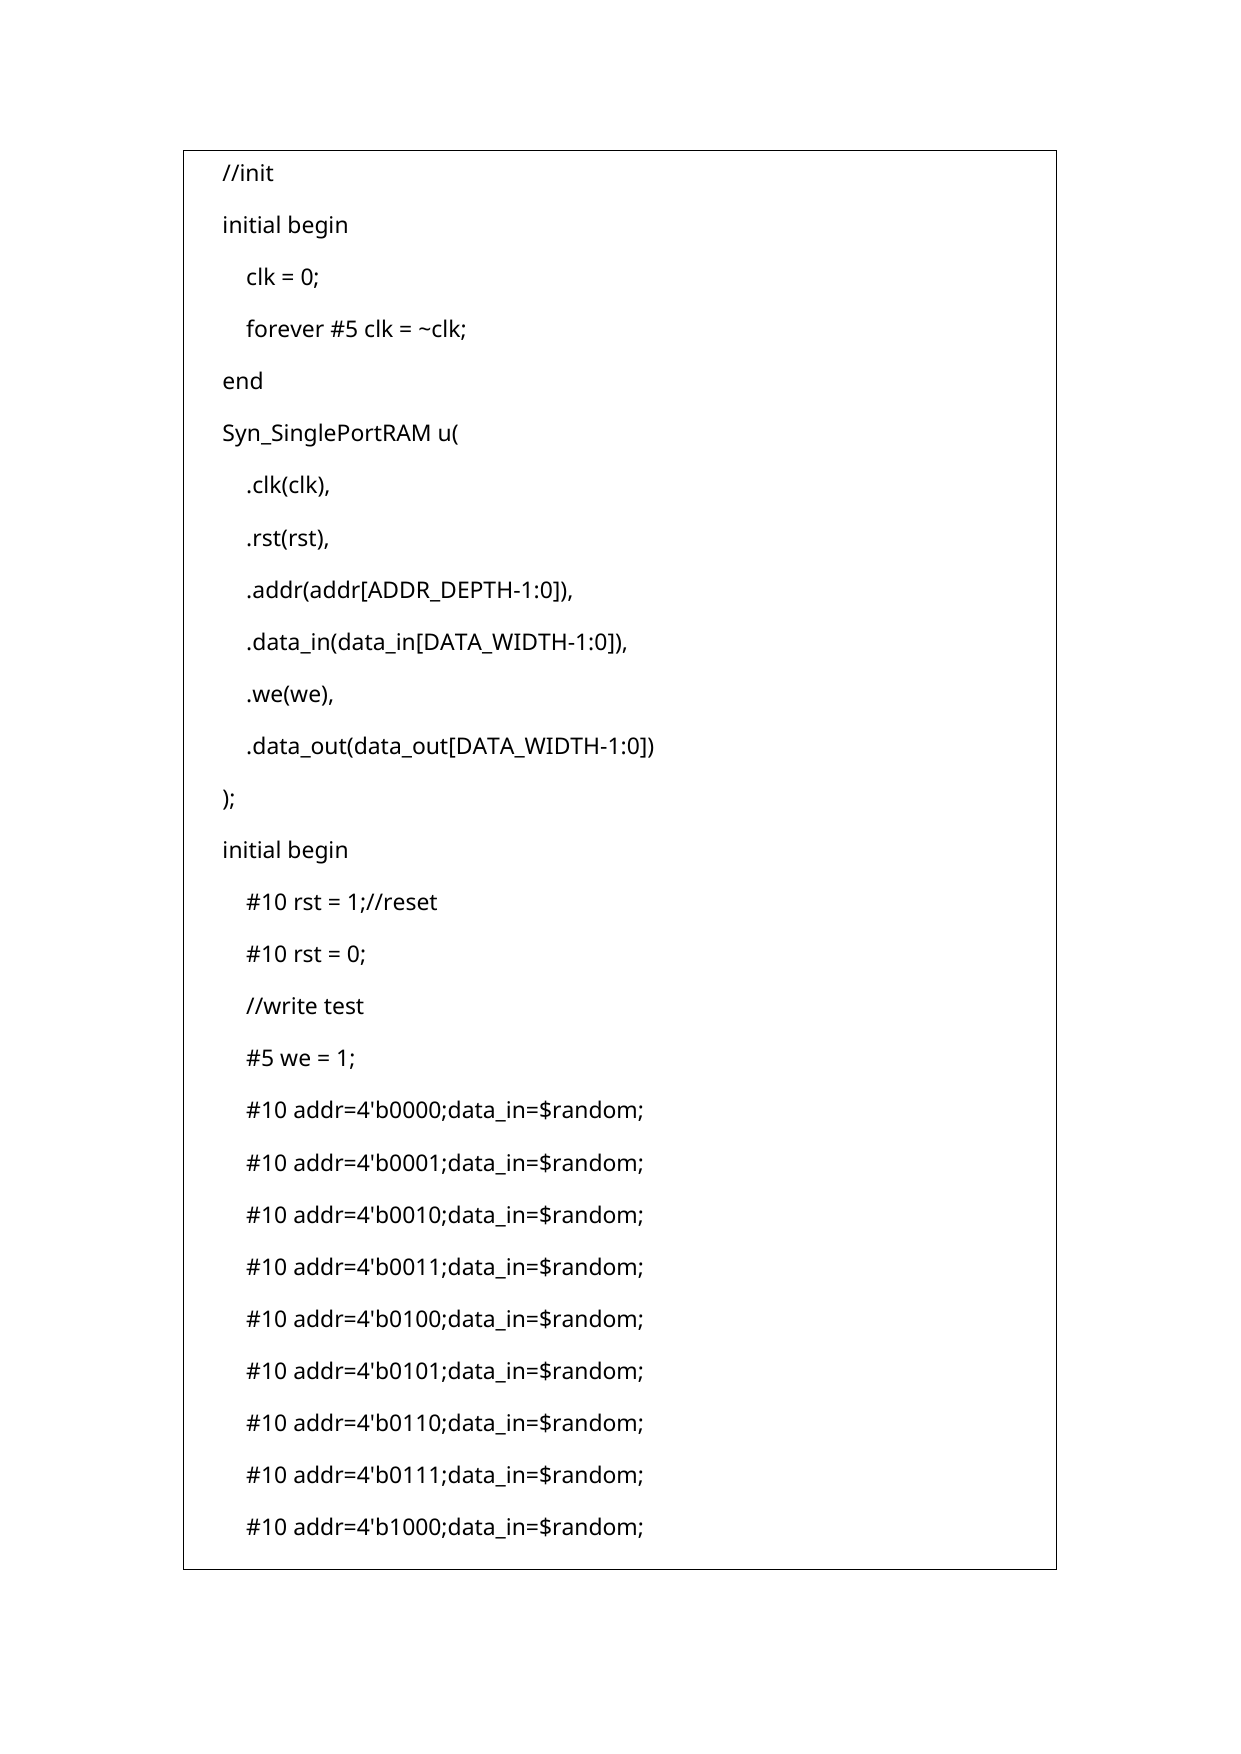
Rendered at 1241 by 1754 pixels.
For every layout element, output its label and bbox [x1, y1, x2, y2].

table_cell [184, 151, 1056, 1569]
